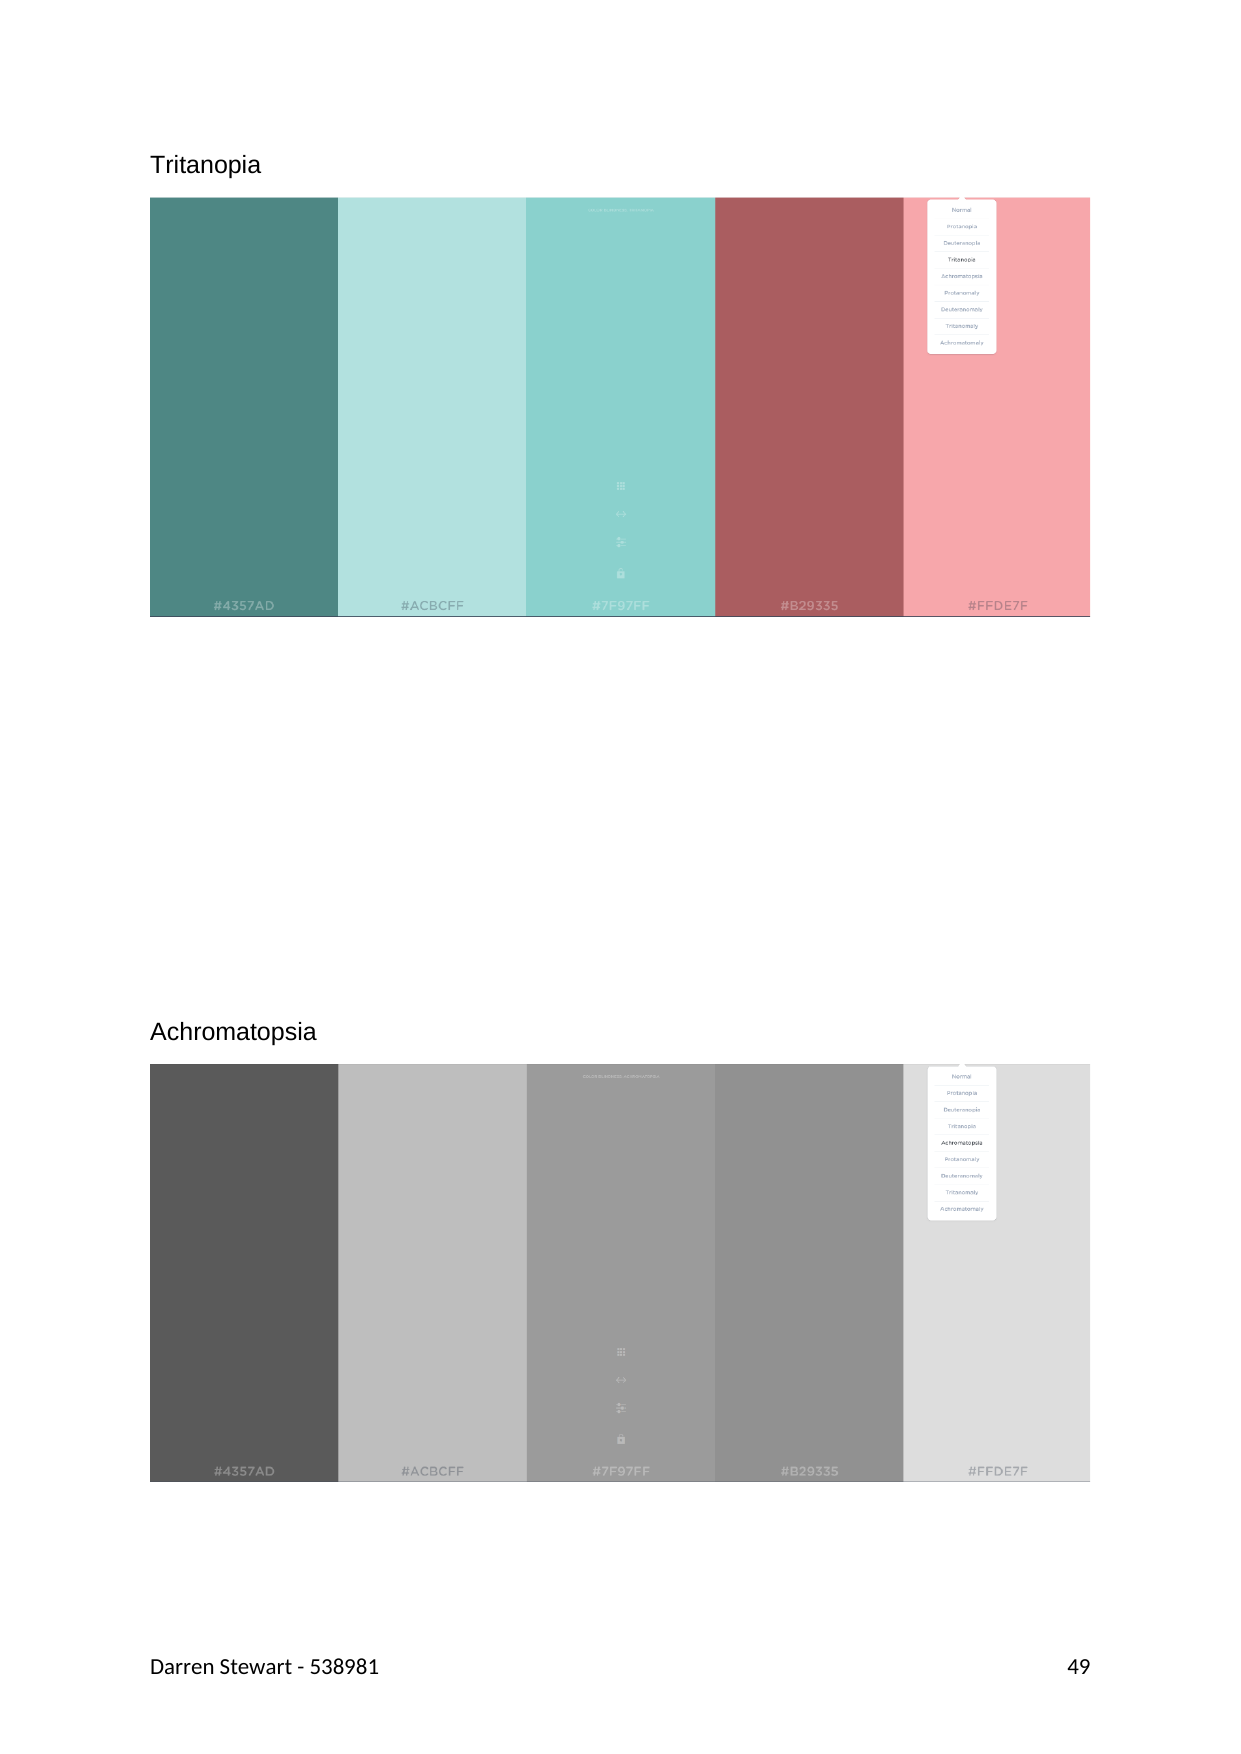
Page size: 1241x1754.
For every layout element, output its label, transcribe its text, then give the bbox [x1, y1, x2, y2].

text Achromatopsia [150, 1017, 1090, 1046]
text Tritanopia [150, 150, 1090, 179]
picture [150, 1064, 1091, 1482]
picture [150, 197, 1091, 617]
